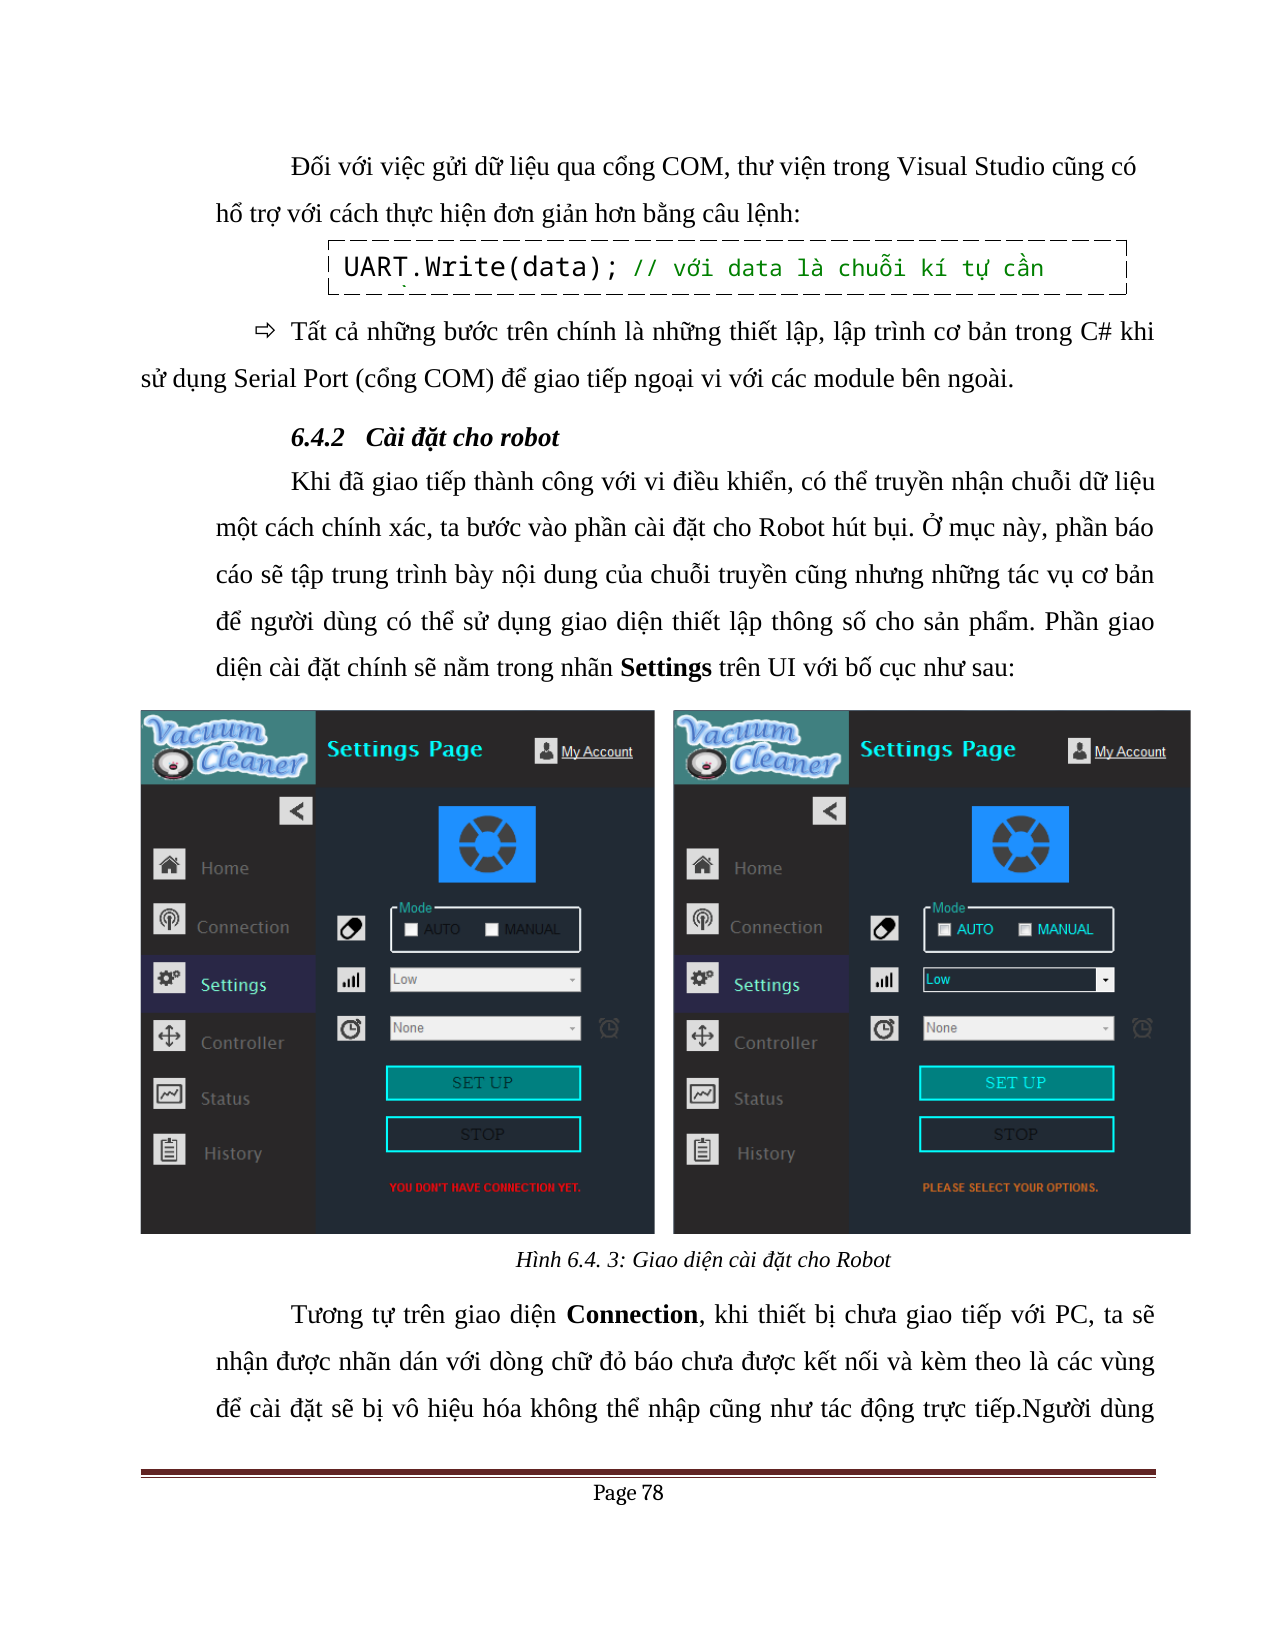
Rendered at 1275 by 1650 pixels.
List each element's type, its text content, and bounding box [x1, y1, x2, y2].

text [216, 1298, 1156, 1423]
list Tất cả những bước trên chính là những thiết lập, lập trình cơ bản trong C# khi sử dụng Serial Port (cổng COM) để giao tiếp ngoại vi với các module bên ngoài. [141, 315, 1156, 393]
picture [140, 710, 1191, 1234]
subtitle Cài đặt cho robot [291, 421, 1132, 452]
text Khi đã giao tiếp thành công với vi điều khiển, có thể truyền nhận chuỗi dữ liệu một cách chính xác, ta bước vào phần cài đặt cho Robot hút bụi. Ở mục này, phần báo cáo sẽ tập trung trình bày nội dung của chuỗi truyền cũng nhưng những tác vụ cơ bản để người dùng có thể sử dụng giao diện thiết lập thông số cho sản phẩm. Phần giao diện cài đặt chính sẽ nằm trong nhãn Settings trên UI với bố cục như sau: [216, 464, 1156, 682]
text Đối với việc gửi dữ liệu qua cổng COM, thư viện trong Visual Studio cũng có hổ trợ với cách thực hiện đơn giản hơn bằng câu lệnh: [216, 150, 1156, 228]
text Hình 6.4. 3: Giao diện cài đặt cho Robot [441, 1246, 1156, 1273]
